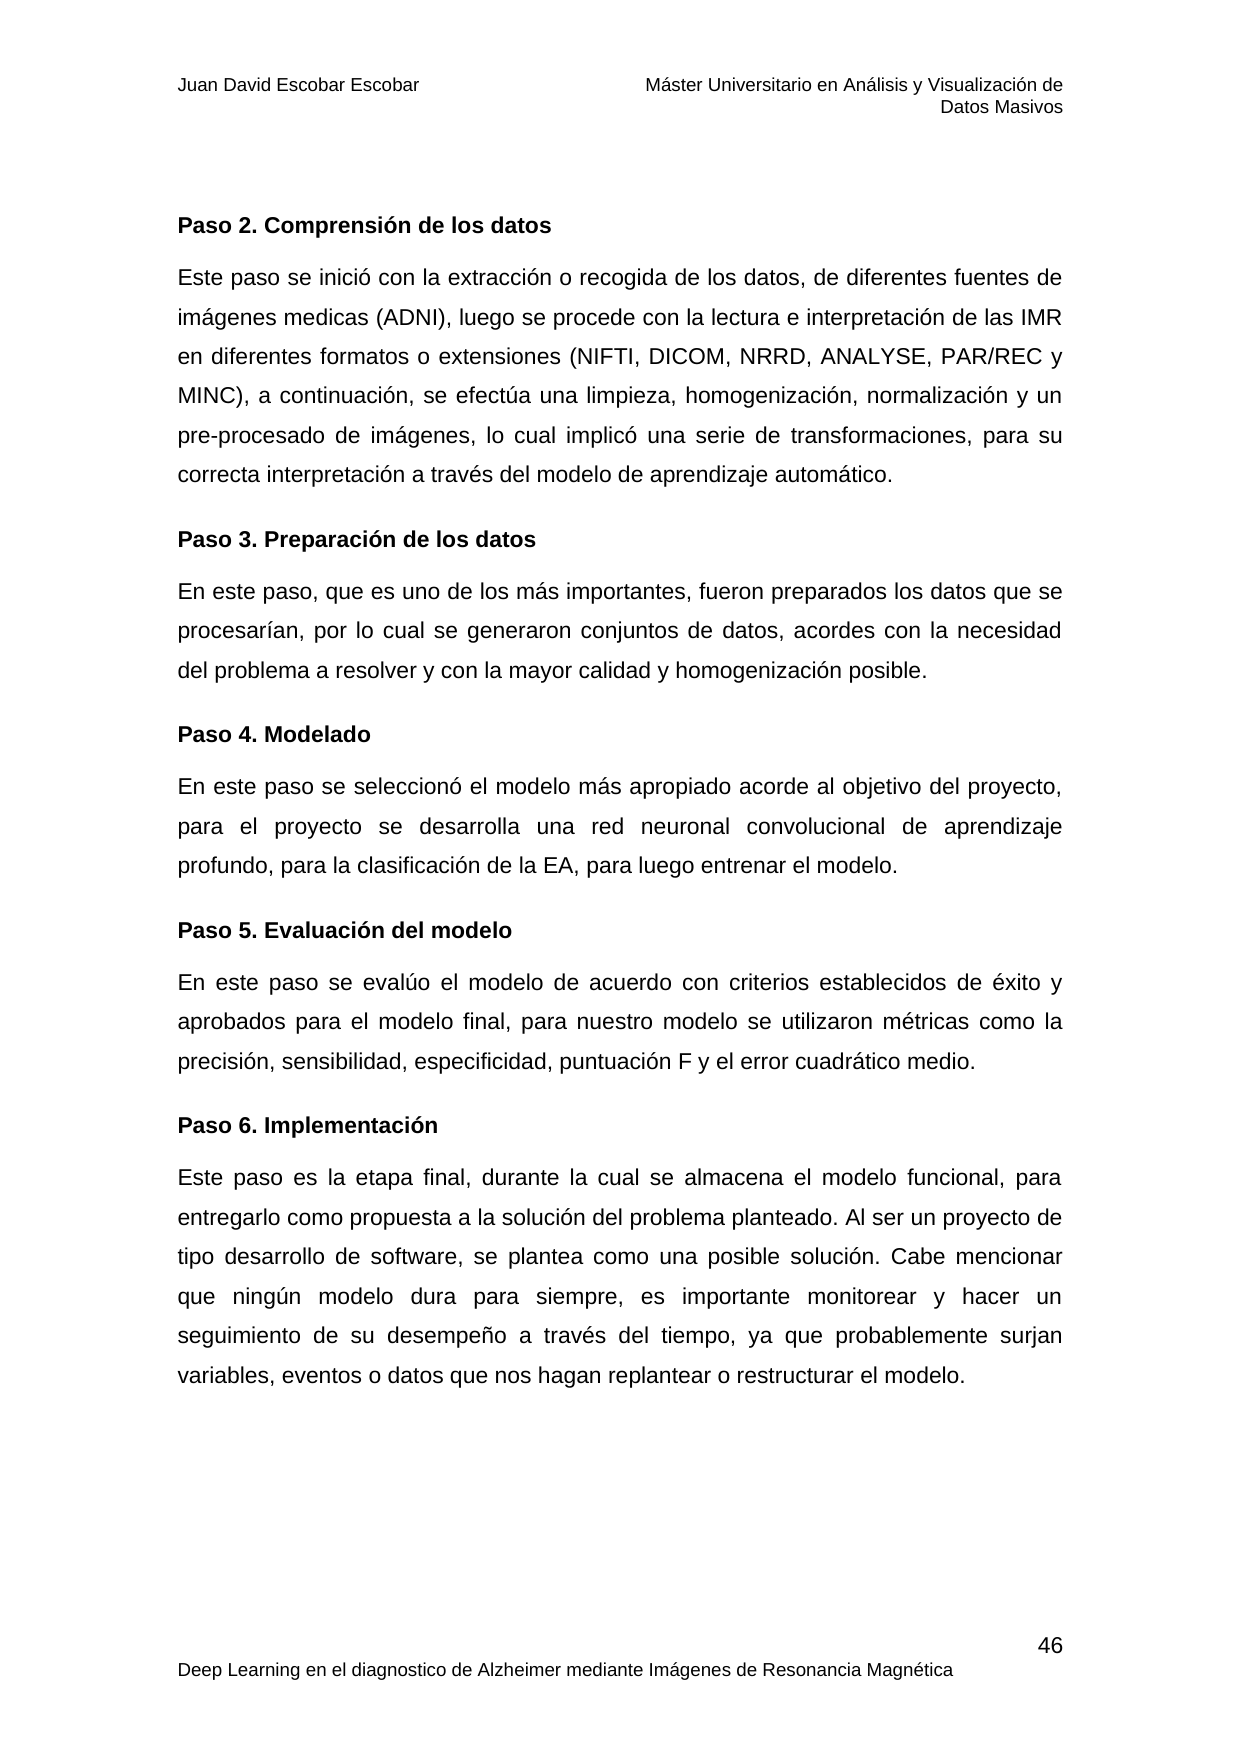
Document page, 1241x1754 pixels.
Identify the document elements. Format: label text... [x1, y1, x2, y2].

text Paso 4. Modelado [177, 721, 1063, 748]
text Paso 2. Comprensión de los datos [177, 212, 1063, 238]
text Paso 5. Evaluación del modelo [177, 917, 1063, 943]
text En este paso se seleccionó el modelo más apropiado acorde al objetivo del proyecto, para el proyecto se desarrolla una red neuronal convolucional de aprendizaje profundo, para la clasificación de la EA, para luego entrenar el modelo. [177, 773, 1063, 879]
text En este paso se evalúo el modelo de acuerdo con criterios establecidos de éxito y aprobados para el modelo final, para nuestro modelo se utilizaron métricas como la precisión, sensibilidad, especificidad, puntuación F y el error cuadrático medio. [177, 969, 1063, 1074]
text Este paso es la etapa final, durante la cual se almacena el modelo funcional, para entregarlo como propuesta a la solución del problema planteado. Al ser un proyecto de tipo desarrollo de software, se plantea como una posible solución. Cabe mencionar que ningún modelo dura para siempre, es importante monitorear y hacer un seguimiento de su desempeño a través del tiempo, ya que probablemente surjan variables, eventos o datos que nos hagan replantear o restructurar el modelo. [177, 1164, 1063, 1388]
text En este paso, que es uno de los más importantes, fueron preparados los datos que se procesarían, por lo cual se generaron conjuntos de datos, acordes con la necesidad del problema a resolver y con la mayor calidad y homogenización posible. [177, 578, 1063, 683]
text Este paso se inició con la extracción o recogida de los datos, de diferentes fuentes de imágenes medicas (ADNI), luego se procede con la lectura e interpretación de las IMR en diferentes formatos o extensiones (NIFTI, DICOM, NRRD, ANALYSE, PAR/REC y MINC), a continuación, se efectúa una limpieza, homogenización, normalización y un pre-procesado de imágenes, lo cual implicó una serie de transformaciones, para su correcta interpretación a través del modelo de aprendizaje automático. [177, 264, 1063, 488]
text Paso 6. Implementación [177, 1112, 1063, 1138]
text Paso 3. Preparación de los datos [177, 526, 1063, 552]
